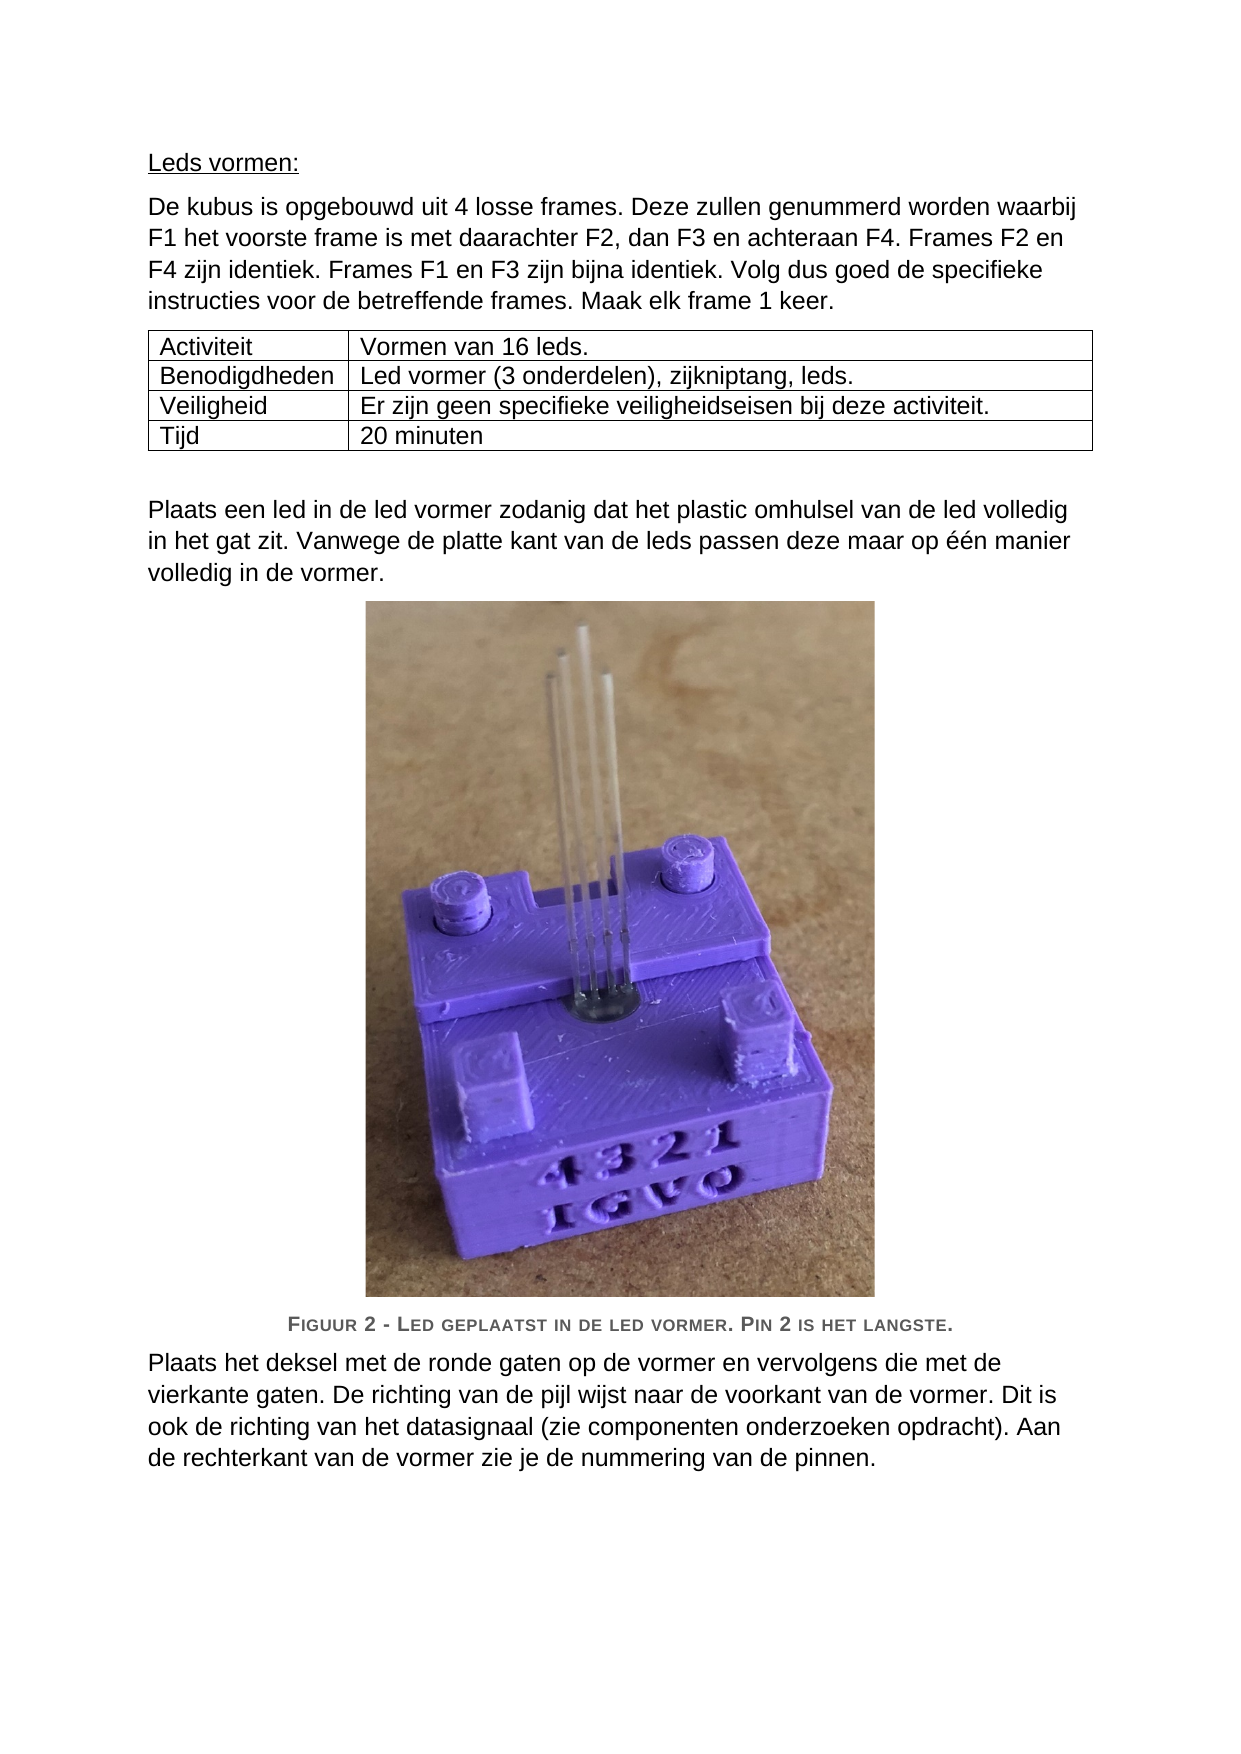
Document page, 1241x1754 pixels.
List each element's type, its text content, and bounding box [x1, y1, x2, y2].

table_cell Benodigdheden [149, 361, 348, 390]
table_cell Led vormer (3 onderdelen), zijkniptang, leds. [349, 361, 1092, 390]
table_cell Er zijn geen specifieke veiligheidseisen bij deze activiteit. [349, 391, 1092, 420]
text De kubus is opgebouwd uit 4 losse frames. Deze zullen genummerd worden waarbij F1 het voorste frame is met daarachter F2, dan F3 en achteraan F4. Frames F2 en F4 zijn identiek. Frames F1 en F3 zijn bijna identiek. Volg dus goed de specifieke instructies voor de betreffende frames. Maak elk frame 1 keer. [148, 192, 1093, 315]
picture [365, 601, 875, 1297]
text Plaats een led in de led vormer zodanig dat het plastic omhulsel van de led volledig in het gat zit. Vanwege de platte kant van de leds passen deze maar op één manier volledig in de vormer. [148, 495, 1093, 587]
text Leds vormen: [148, 148, 1093, 176]
table_header Activiteit [149, 331, 348, 360]
table_cell Veiligheid [149, 391, 348, 420]
table_header Vormen van 16 leds. [349, 331, 1092, 360]
table_cell Tijd [149, 421, 348, 449]
table_cell 20 minuten [349, 421, 1092, 449]
text Plaats het deksel met de ronde gaten op de vormer en vervolgens die met de vierkante gaten. De richting van de pijl wijst naar de voorkant van de vormer. Dit is ook de richting van het datasignaal (zie componenten onderzoeken opdracht). Aan de rechterkant van de vormer zie je de nummering van de pinnen. [148, 1348, 1093, 1472]
text Figuur 2 - Led geplaatst in de led vormer. Pin 2 is het langste. [148, 1312, 1093, 1336]
